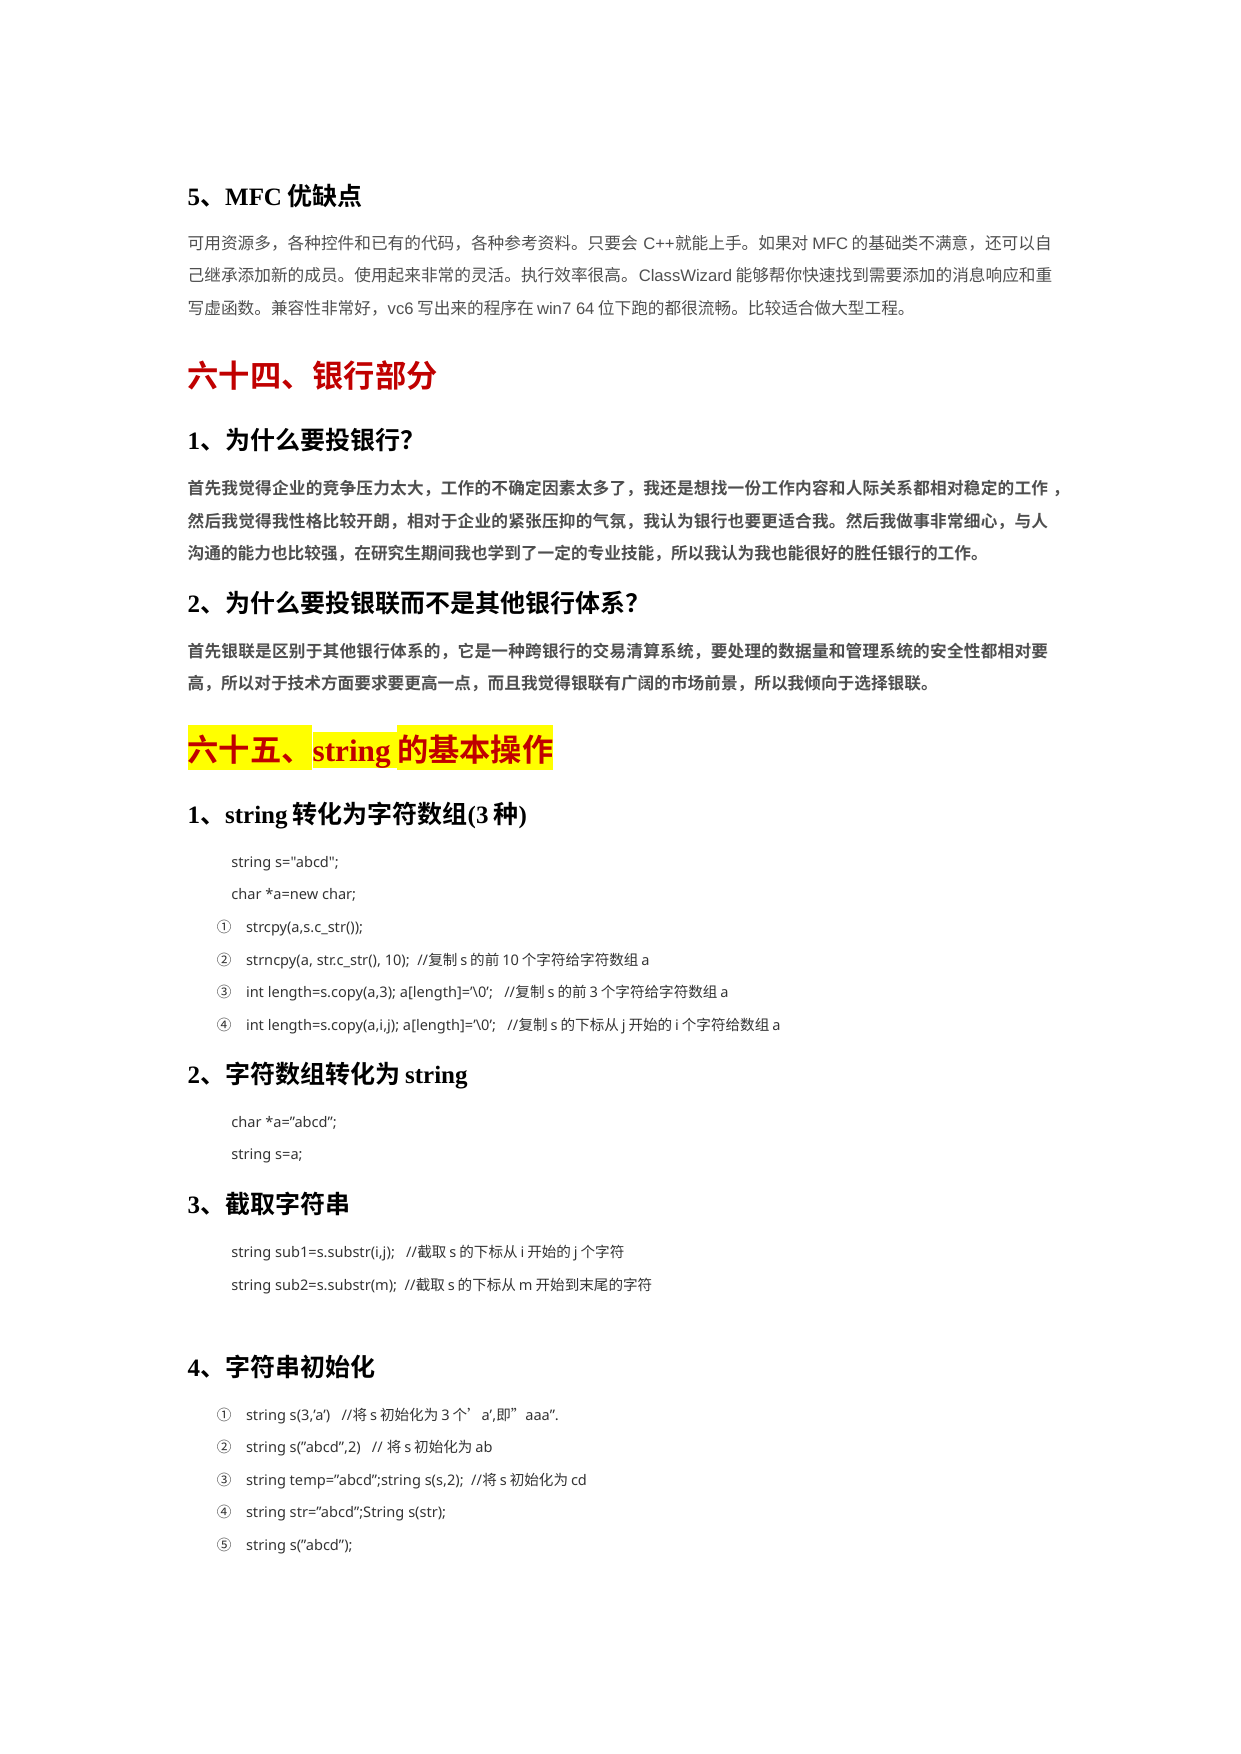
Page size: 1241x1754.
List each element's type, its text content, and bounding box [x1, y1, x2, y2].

list string s(3,’a’) //将s初始化为3个’a’,即”aaa”. [187, 1398, 1053, 1430]
list 首先我觉得企业的竞争压力太大，工作的不确定因素太多了，我还是想找一份工作内容和人际关系都相对稳定的工作，然后我觉得我性格比较开朗，相对于企业的紧张压抑的气氛，我认为银行也要更适合我。然后我做事非常细心，与人沟通的能力也比较强，在研究生期间我也学到了一定的专业技能，所以我认为我也能很好的胜任银行的工作。 [187, 471, 1053, 569]
subtitle 为什么要投银行？ [187, 406, 1053, 471]
text string s=a; [187, 1138, 1053, 1170]
list int length=s.copy(a,i,j); a[length]=’\0’; //复制s的下标从j开始的i个字符给数组a [187, 1008, 1053, 1040]
list strncpy(a, str.c_str(), 10); //复制s的前10个字符给字符数组a [187, 943, 1053, 975]
subtitle 六十五、string的基本操作 [187, 715, 1053, 780]
list 首先银联是区别于其他银行体系的，它是一种跨银行的交易清算系统，要处理的数据量和管理系统的安全性都相对要高，所以对于技术方面要求要更高一点，而且我觉得银联有广阔的市场前景，所以我倾向于选择银联。 [187, 634, 1053, 699]
subtitle 5、MFC优缺点 [187, 162, 1053, 227]
list string str=”abcd”;String s(str); [187, 1495, 1053, 1528]
subtitle string转化为字符数组(3种) [187, 780, 1053, 845]
subtitle 六十四、银行部分 [187, 341, 1053, 406]
subtitle 字符串初始化 [187, 1333, 1053, 1398]
text char *a=new char; [187, 878, 1053, 910]
list string temp=”abcd”;string s(s,2); //将s初始化为cd [187, 1463, 1053, 1495]
text char *a=”abcd”; [187, 1105, 1053, 1138]
subtitle 截取字符串 [187, 1170, 1053, 1235]
list int length=s.copy(a,3); a[length]=’\0’; //复制s的前3个字符给字符数组a [187, 975, 1053, 1008]
text string sub1=s.substr(i,j); //截取s的下标从i开始的j个字符 [187, 1235, 1053, 1268]
text string s="abcd"; [187, 845, 1053, 878]
list 可用资源多，各种控件和已有的代码，各种参考资料。只要会C++就能上手。如果对MFC的基础类不满意，还可以自己继承添加新的成员。使用起来非常的灵活。执行效率很高。ClassWizard能够帮你快速找到需要添加的消息响应和重写虚函数。兼容性非常好，vc6写出来的程序在win7 64位下跑的都很流畅。比较适合做大型工程。 [187, 227, 1053, 324]
list string s(”abcd”,2) // 将s初始化为ab [187, 1430, 1053, 1463]
subtitle 字符数组转化为string [187, 1040, 1053, 1105]
list strcpy(a,s.c_str()); [187, 910, 1053, 943]
subtitle 为什么要投银联而不是其他银行体系？ [187, 569, 1053, 634]
text string sub2=s.substr(m); //截取s的下标从m开始到末尾的字符 [187, 1268, 1053, 1300]
list string s(”abcd”); [187, 1528, 1053, 1560]
